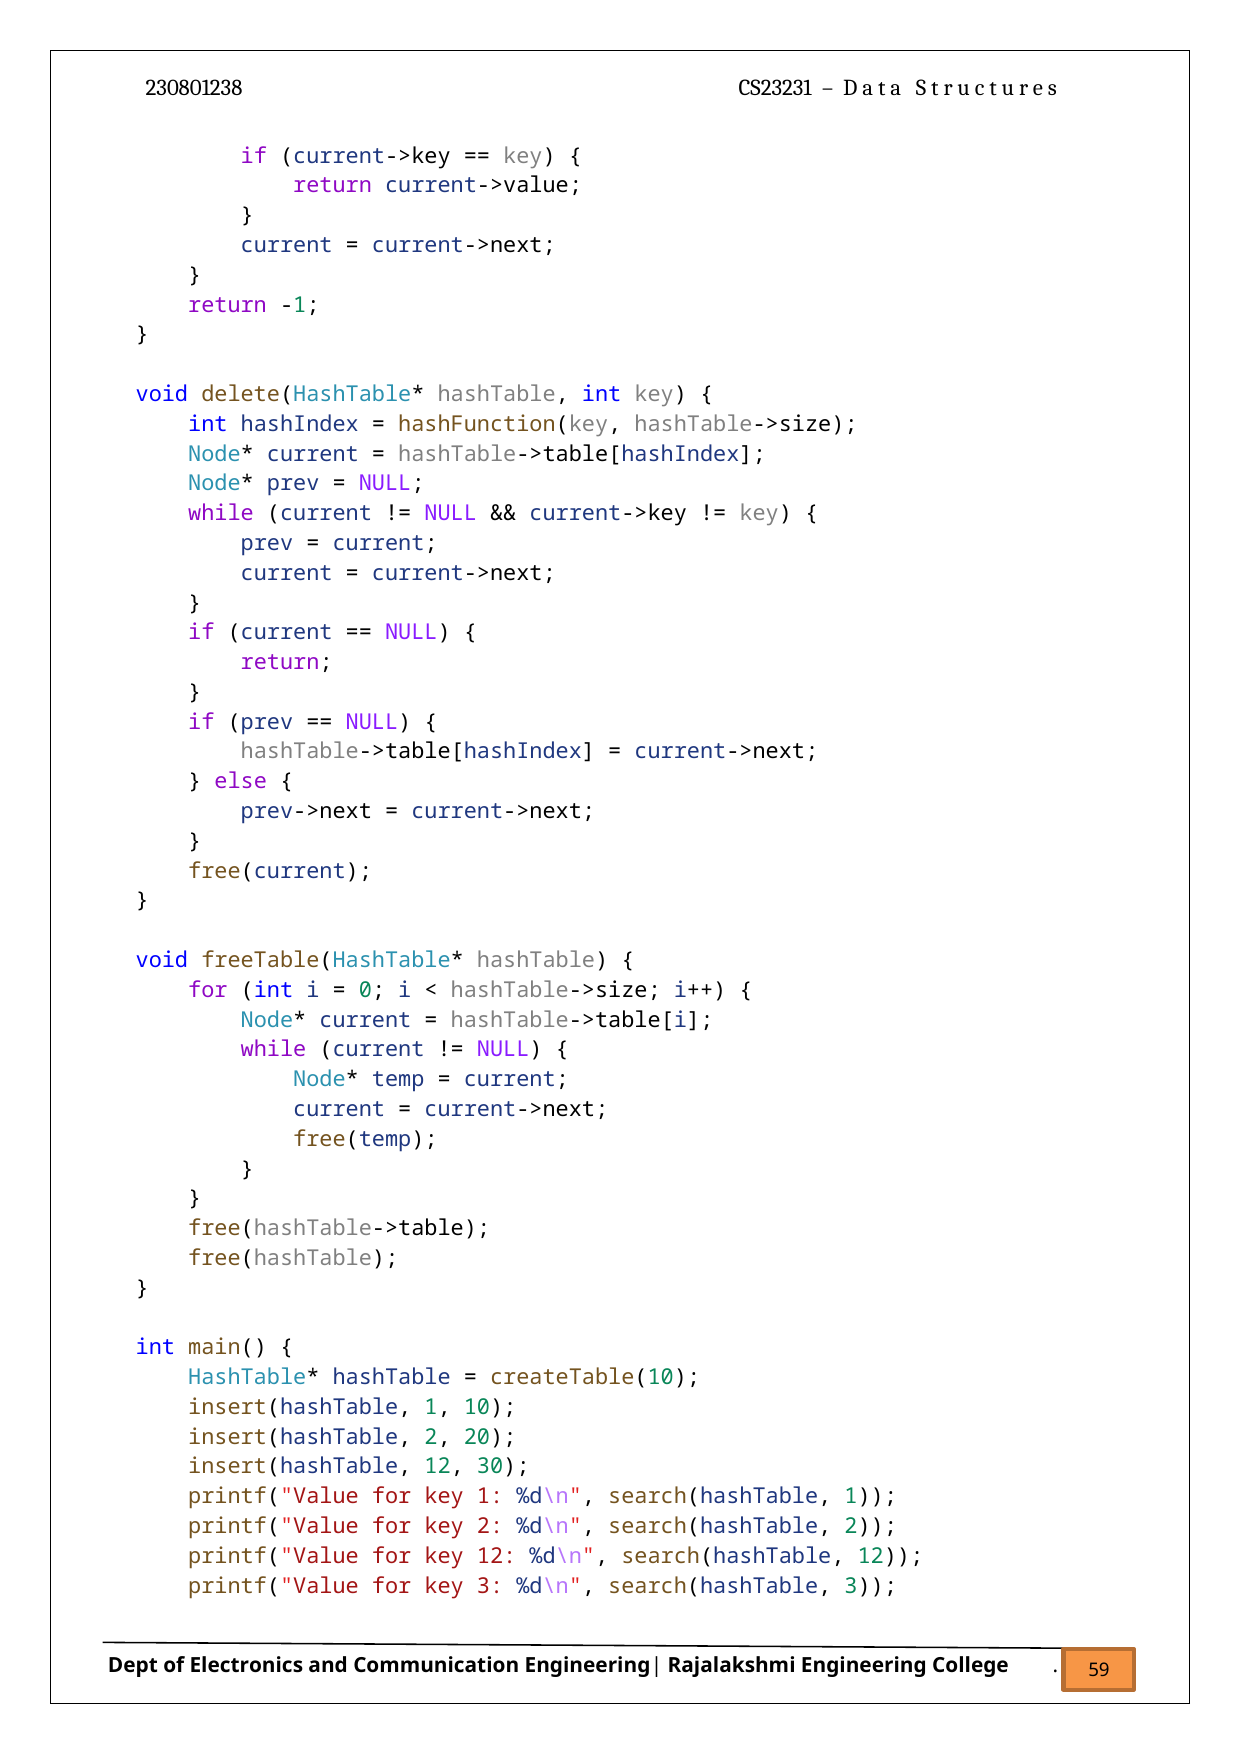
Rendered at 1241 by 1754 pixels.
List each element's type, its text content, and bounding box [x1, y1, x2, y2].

text insert(hashTable, 1, 10); [135, 1391, 1136, 1421]
text while (current != NULL && current->key != key) { [135, 497, 1136, 527]
text if (current->key == key) { [135, 139, 1136, 169]
text current = current->next; [135, 1093, 1136, 1123]
text prev = current; [135, 527, 1136, 557]
text } [135, 586, 1136, 616]
text free(hashTable->table); [135, 1212, 1136, 1242]
text } [135, 1182, 1136, 1212]
text return -1; [135, 288, 1136, 318]
text } [135, 884, 1136, 914]
text int main() { [135, 1331, 1136, 1361]
text } [135, 1272, 1136, 1301]
text } [135, 259, 1136, 288]
text void delete(HashTable* hashTable, int key) { [135, 378, 1136, 408]
text printf("Value for key 12: %d\n", search(hashTable, 12)); [135, 1540, 1136, 1569]
text insert(hashTable, 2, 20); [135, 1421, 1136, 1450]
text if (current == NULL) { [135, 616, 1136, 646]
text while (current != NULL) { [135, 1033, 1136, 1063]
text Node* current = hashTable->table[hashIndex]; [135, 437, 1136, 467]
text } [135, 825, 1136, 854]
text hashTable->table[hashIndex] = current->next; [135, 735, 1136, 765]
text printf("Value for key 1: %d\n", search(hashTable, 1)); [135, 1480, 1136, 1510]
text printf("Value for key 2: %d\n", search(hashTable, 2)); [135, 1510, 1136, 1540]
text printf("Value for key 3: %d\n", search(hashTable, 3)); [135, 1569, 1136, 1599]
text for (int i = 0; i < hashTable->size; i++) { [135, 974, 1136, 1003]
text free(hashTable); [135, 1242, 1136, 1272]
text } [135, 1152, 1136, 1182]
text } [135, 199, 1136, 229]
text void freeTable(HashTable* hashTable) { [135, 944, 1136, 974]
text HashTable* hashTable = createTable(10); [135, 1361, 1136, 1391]
text current = current->next; [135, 557, 1136, 586]
text Node* temp = current; [135, 1063, 1136, 1093]
text if (prev == NULL) { [135, 706, 1136, 735]
text prev->next = current->next; [135, 795, 1136, 825]
text free(current); [135, 854, 1136, 884]
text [135, 408, 1136, 437]
text return current->value; [135, 169, 1136, 199]
text } [135, 318, 1136, 348]
text Node* current = hashTable->table[i]; [135, 1003, 1136, 1033]
text Node* prev = NULL; [135, 467, 1136, 497]
text current = current->next; [135, 229, 1136, 259]
text } [135, 676, 1136, 706]
text return; [135, 646, 1136, 676]
text insert(hashTable, 12, 30); [135, 1450, 1136, 1480]
text } else { [135, 765, 1136, 795]
text free(temp); [135, 1123, 1136, 1152]
